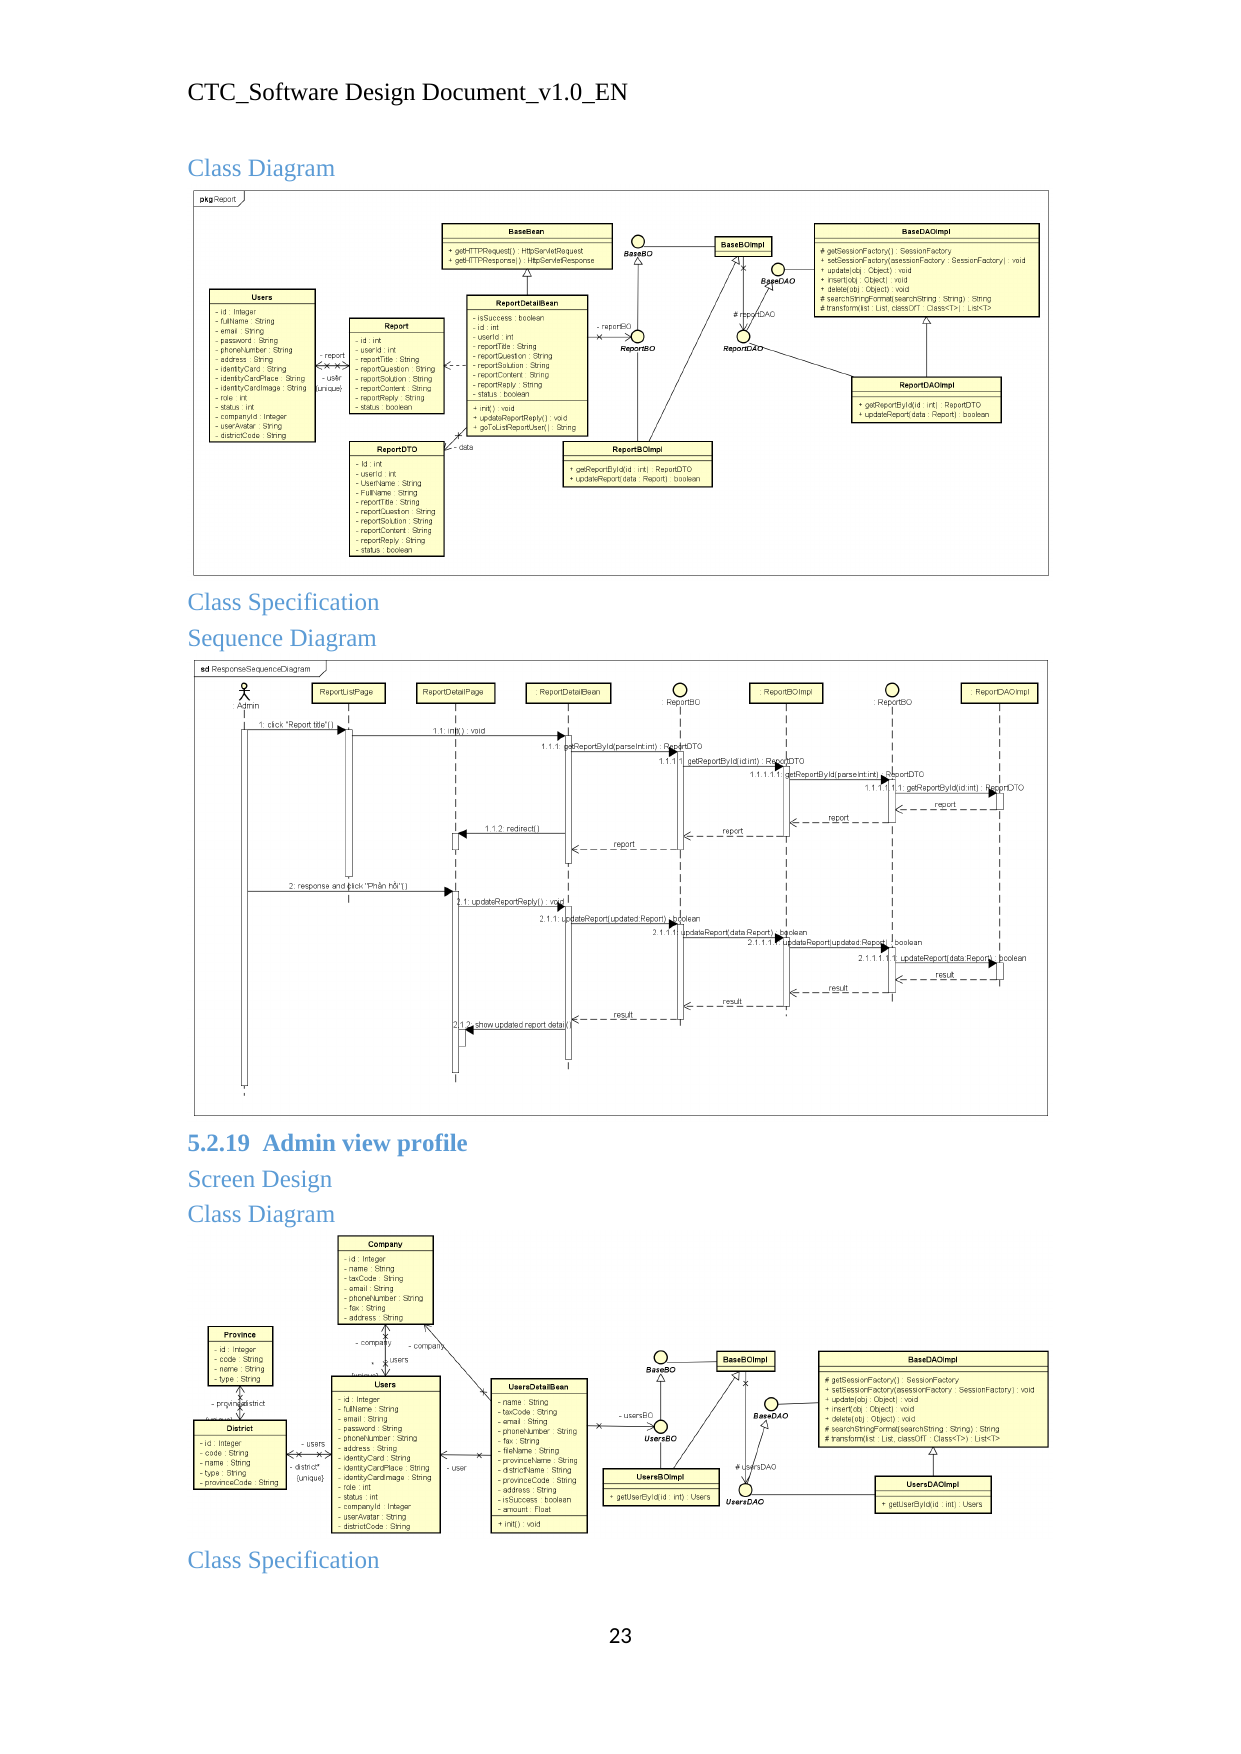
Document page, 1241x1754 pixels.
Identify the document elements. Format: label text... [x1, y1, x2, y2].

subtitle Class Diagram [187, 1199, 1053, 1230]
picture [187, 184, 1054, 581]
subtitle Admin view profile [187, 1128, 1053, 1157]
picture [187, 1230, 1054, 1539]
subtitle Class Specification [187, 587, 1053, 616]
subtitle Class Specification [187, 1545, 1053, 1574]
subtitle Class Diagram [187, 153, 1053, 184]
subtitle Screen Design [187, 1164, 1053, 1192]
subtitle Sequence Diagram [187, 623, 1053, 653]
picture [187, 653, 1054, 1122]
